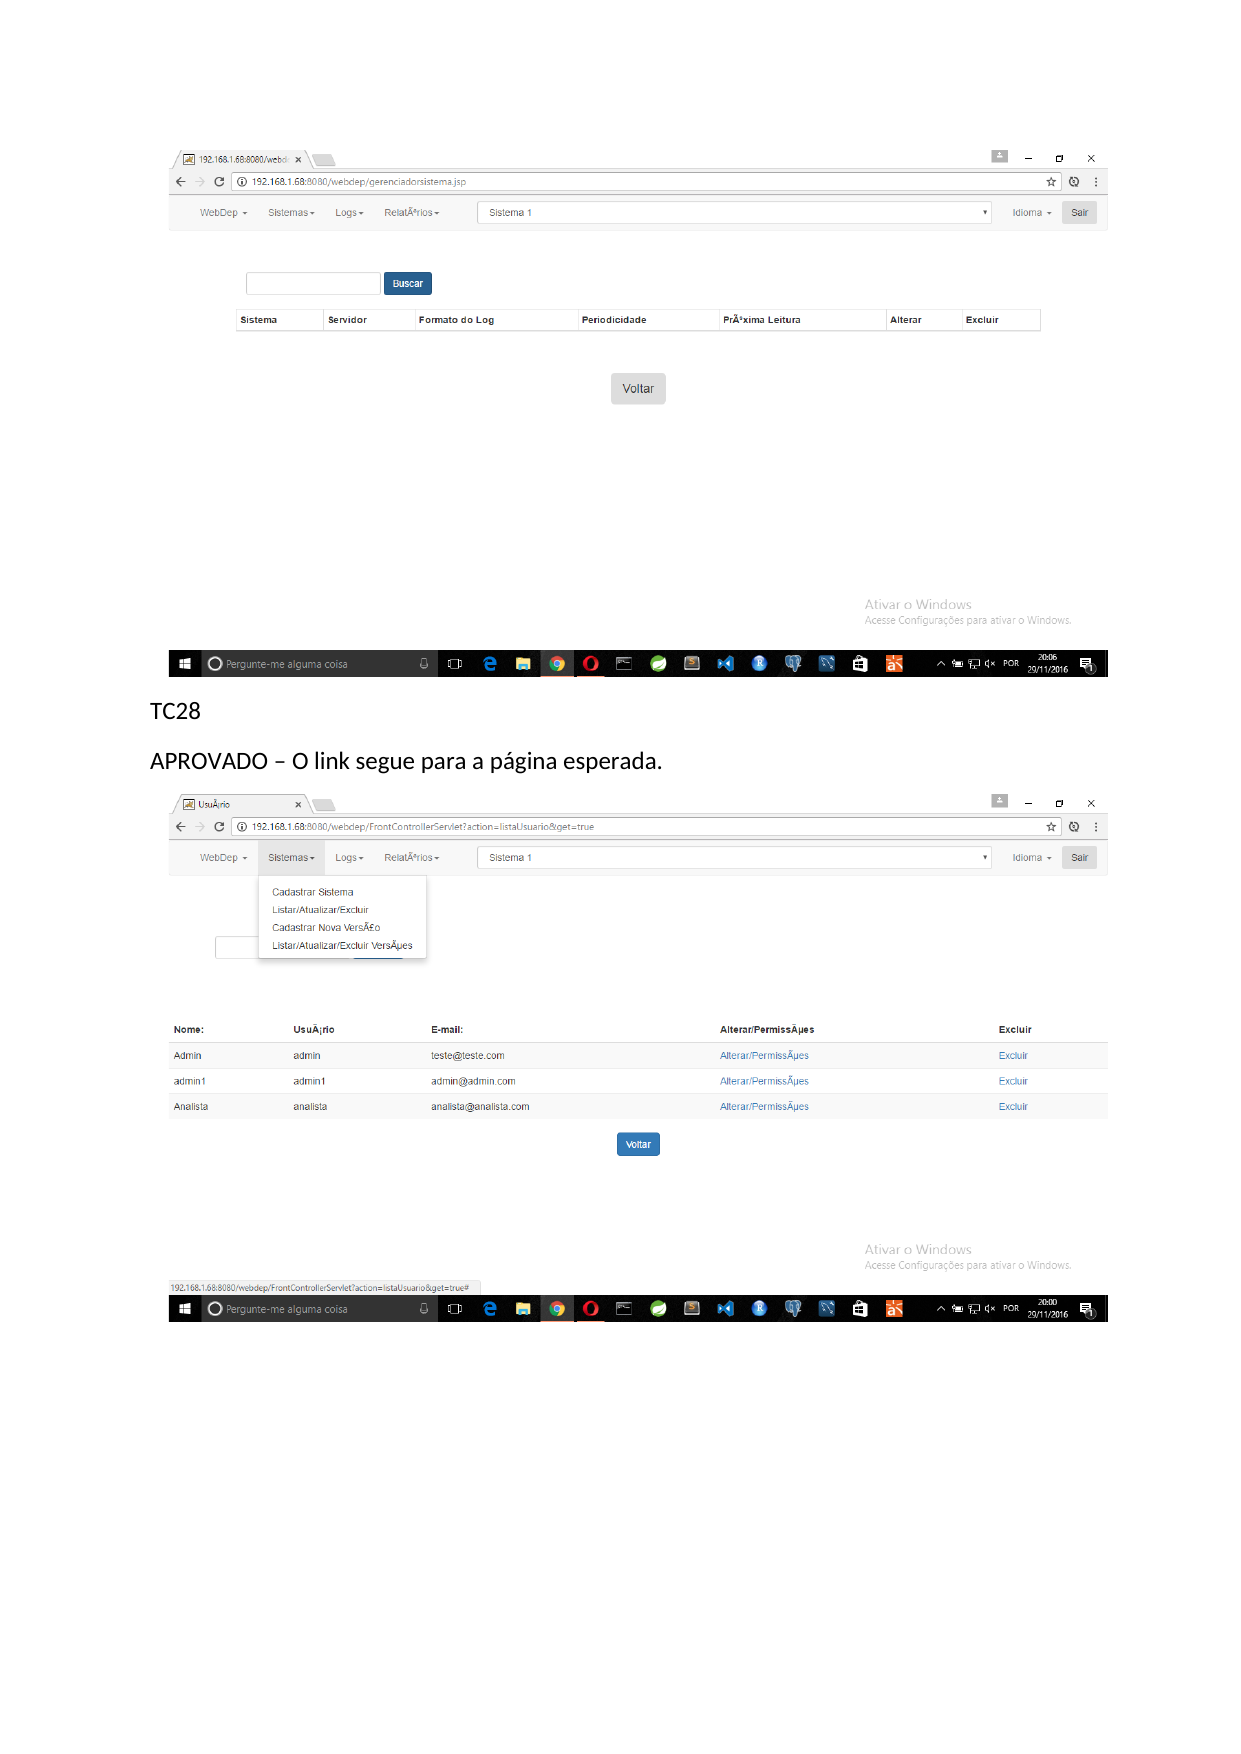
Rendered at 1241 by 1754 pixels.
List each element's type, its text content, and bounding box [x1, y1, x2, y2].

text APROVADO – O link segue para a página esperada. [150, 745, 1090, 776]
text TC28 [150, 695, 1090, 726]
